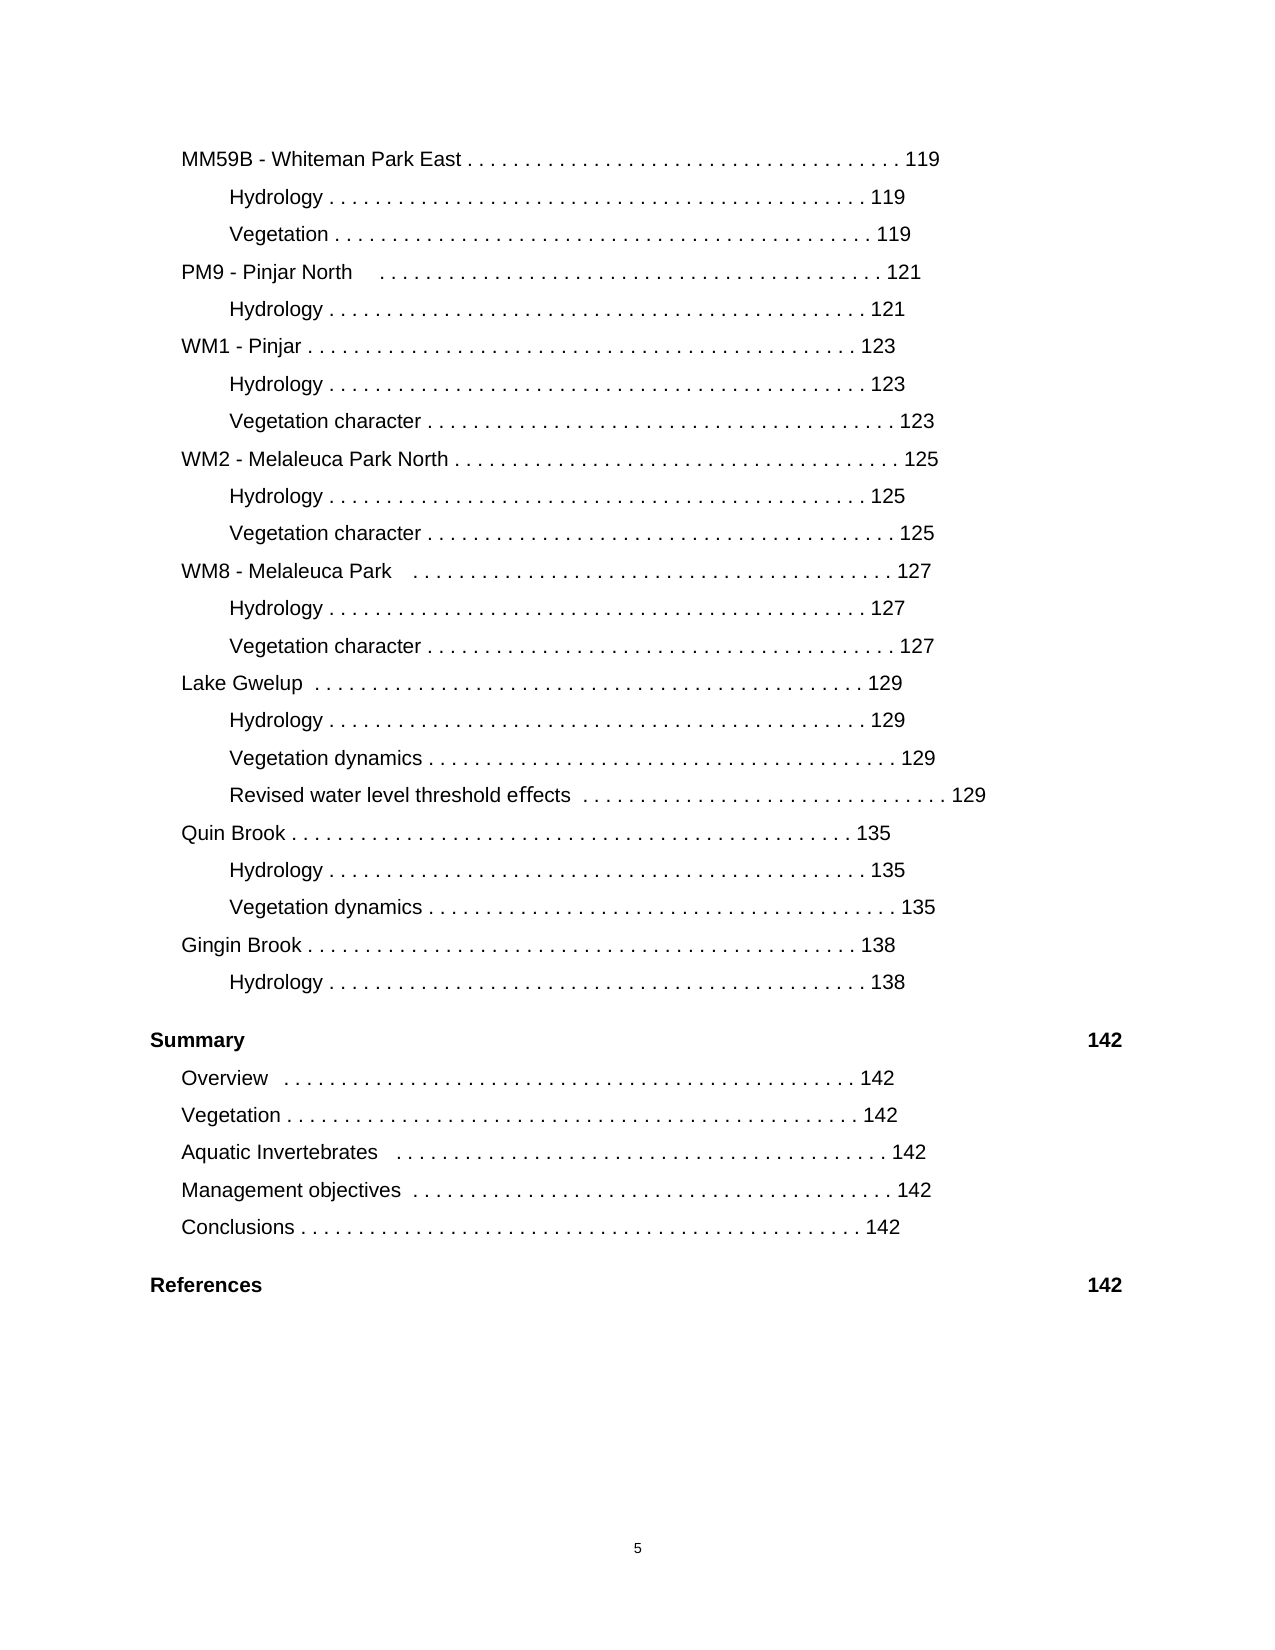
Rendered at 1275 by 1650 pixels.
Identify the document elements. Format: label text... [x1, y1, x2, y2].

text Vegetation . . . . . . . . . . . . . . . . . . . . . . . . . . . . . . . . . . . . . . . . . . . . . . . 119 [229, 222, 1125, 246]
text Lake Gwelup . . . . . . . . . . . . . . . . . . . . . . . . . . . . . . . . . . . . . . . . . . . . . . . . 129 [181, 671, 1125, 695]
text Hydrology . . . . . . . . . . . . . . . . . . . . . . . . . . . . . . . . . . . . . . . . . . . . . . . 123 [229, 372, 1125, 396]
text WM2 - Melaleuca Park North . . . . . . . . . . . . . . . . . . . . . . . . . . . . . . . . . . . . . . . 125 [181, 446, 1125, 470]
text WM8 - Melaleuca Park . . . . . . . . . . . . . . . . . . . . . . . . . . . . . . . . . . . . . . . . . . 127 [181, 559, 1125, 583]
text MM59B - Whiteman Park East . . . . . . . . . . . . . . . . . . . . . . . . . . . . . . . . . . . . . . 119 [181, 147, 1125, 171]
text Hydrology . . . . . . . . . . . . . . . . . . . . . . . . . . . . . . . . . . . . . . . . . . . . . . . 127 [229, 596, 1125, 620]
text Summary 142 [150, 1028, 1125, 1052]
text Vegetation character . . . . . . . . . . . . . . . . . . . . . . . . . . . . . . . . . . . . . . . . . 125 [229, 521, 1125, 545]
text Vegetation dynamics . . . . . . . . . . . . . . . . . . . . . . . . . . . . . . . . . . . . . . . . . 135 [229, 895, 1125, 919]
text Vegetation character . . . . . . . . . . . . . . . . . . . . . . . . . . . . . . . . . . . . . . . . . 127 [229, 633, 1125, 657]
text Quin Brook . . . . . . . . . . . . . . . . . . . . . . . . . . . . . . . . . . . . . . . . . . . . . . . . . 135 [181, 820, 1125, 844]
text Vegetation dynamics . . . . . . . . . . . . . . . . . . . . . . . . . . . . . . . . . . . . . . . . . 129 [229, 746, 1125, 769]
text Aquatic Invertebrates . . . . . . . . . . . . . . . . . . . . . . . . . . . . . . . . . . . . . . . . . . . 142 [181, 1140, 1125, 1164]
text PM9 - Pinjar North . . . . . . . . . . . . . . . . . . . . . . . . . . . . . . . . . . . . . . . . . . . . 121 [181, 259, 1125, 283]
text Management objectives . . . . . . . . . . . . . . . . . . . . . . . . . . . . . . . . . . . . . . . . . . 142 [181, 1178, 1125, 1202]
text Vegetation character . . . . . . . . . . . . . . . . . . . . . . . . . . . . . . . . . . . . . . . . . 123 [229, 409, 1125, 433]
text Hydrology . . . . . . . . . . . . . . . . . . . . . . . . . . . . . . . . . . . . . . . . . . . . . . . 119 [229, 185, 1125, 209]
text References 142 [150, 1273, 1125, 1297]
text Hydrology . . . . . . . . . . . . . . . . . . . . . . . . . . . . . . . . . . . . . . . . . . . . . . . 129 [229, 708, 1125, 732]
text Conclusions . . . . . . . . . . . . . . . . . . . . . . . . . . . . . . . . . . . . . . . . . . . . . . . . . 142 [181, 1215, 1125, 1239]
text Hydrology . . . . . . . . . . . . . . . . . . . . . . . . . . . . . . . . . . . . . . . . . . . . . . . 138 [229, 970, 1125, 994]
text WM1 - Pinjar . . . . . . . . . . . . . . . . . . . . . . . . . . . . . . . . . . . . . . . . . . . . . . . . 123 [181, 334, 1125, 358]
text Overview . . . . . . . . . . . . . . . . . . . . . . . . . . . . . . . . . . . . . . . . . . . . . . . . . . 142 [181, 1065, 1125, 1089]
text Gingin Brook . . . . . . . . . . . . . . . . . . . . . . . . . . . . . . . . . . . . . . . . . . . . . . . . 138 [181, 933, 1125, 957]
text Hydrology . . . . . . . . . . . . . . . . . . . . . . . . . . . . . . . . . . . . . . . . . . . . . . . 135 [229, 858, 1125, 882]
text 5 [150, 1540, 1125, 1556]
text Hydrology . . . . . . . . . . . . . . . . . . . . . . . . . . . . . . . . . . . . . . . . . . . . . . . 125 [229, 484, 1125, 508]
text Vegetation . . . . . . . . . . . . . . . . . . . . . . . . . . . . . . . . . . . . . . . . . . . . . . . . . . 142 [181, 1103, 1125, 1127]
text Hydrology . . . . . . . . . . . . . . . . . . . . . . . . . . . . . . . . . . . . . . . . . . . . . . . 121 [229, 297, 1125, 321]
text Revised water level threshold eﬀects . . . . . . . . . . . . . . . . . . . . . . . . . . . . . . . . 129 [229, 783, 1125, 807]
